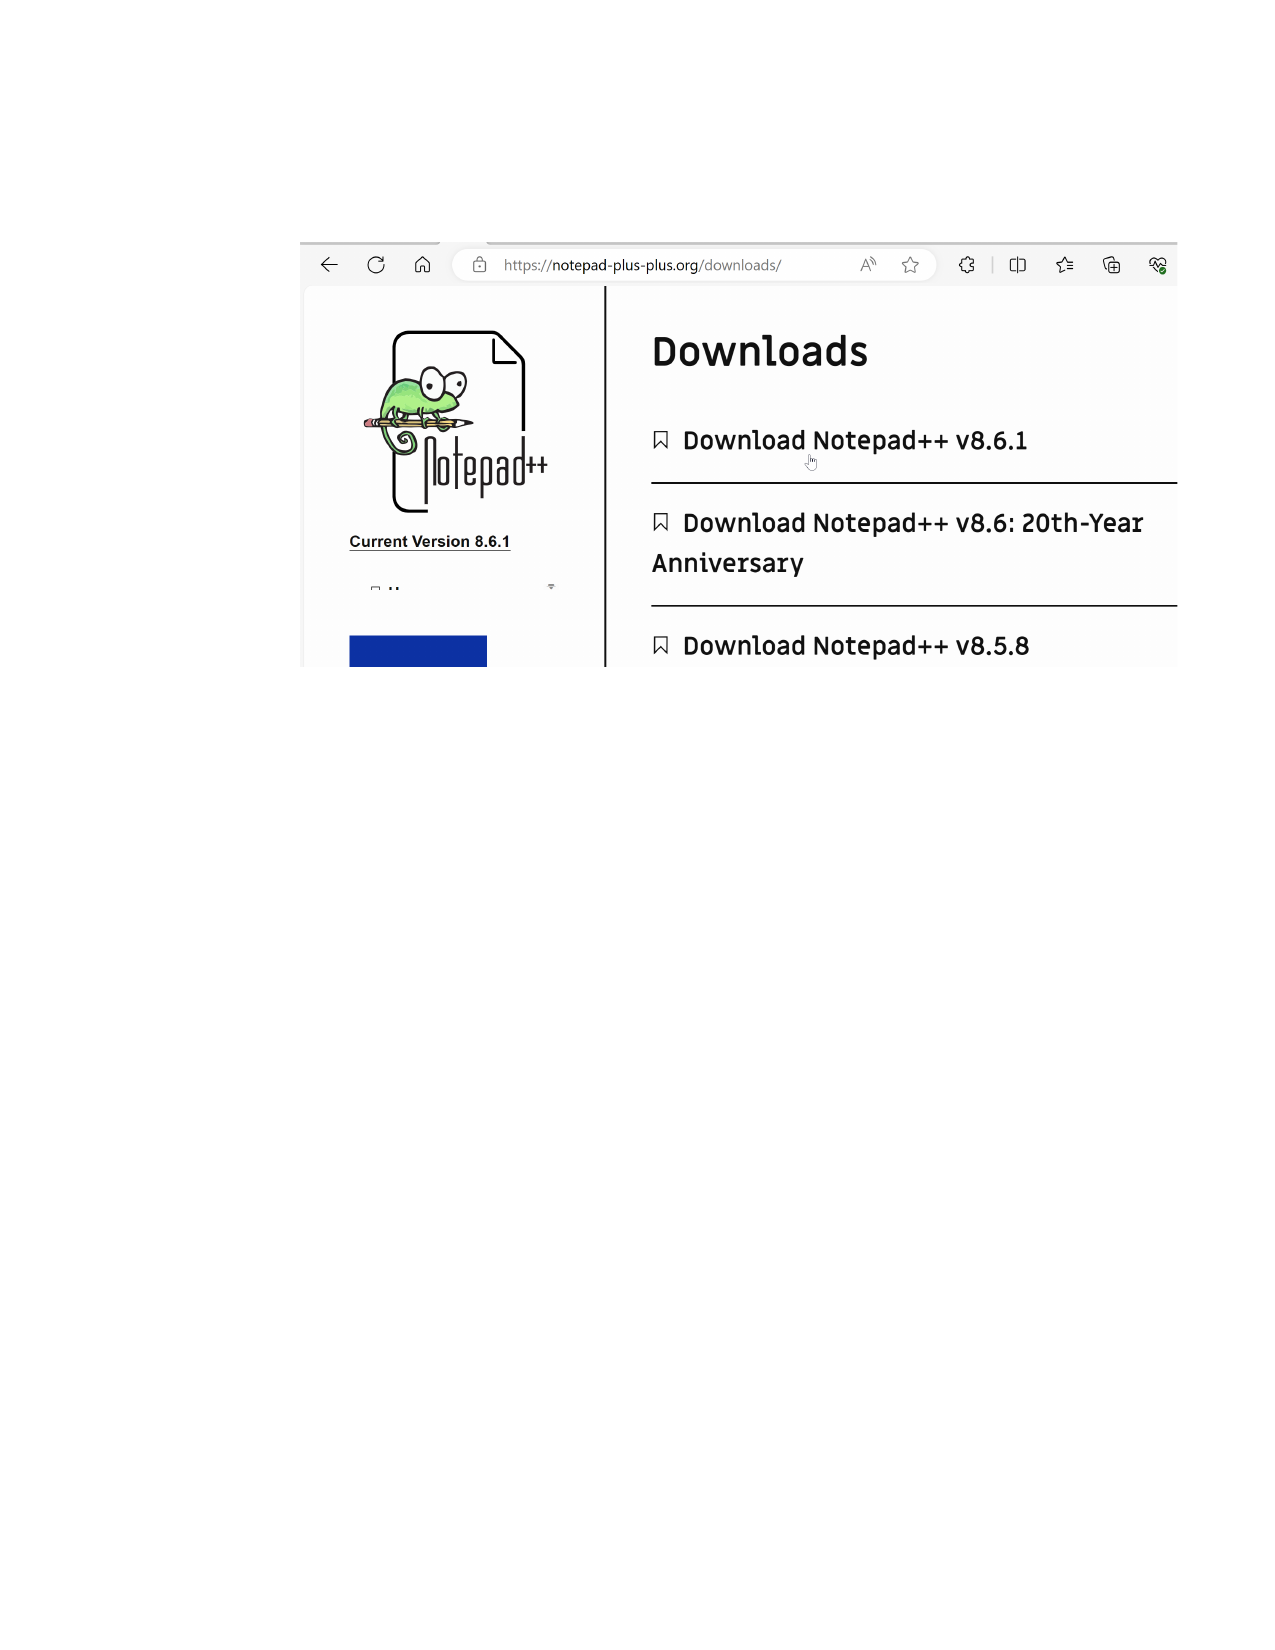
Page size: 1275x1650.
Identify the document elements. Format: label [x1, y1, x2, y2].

picture [300, 242, 1178, 667]
